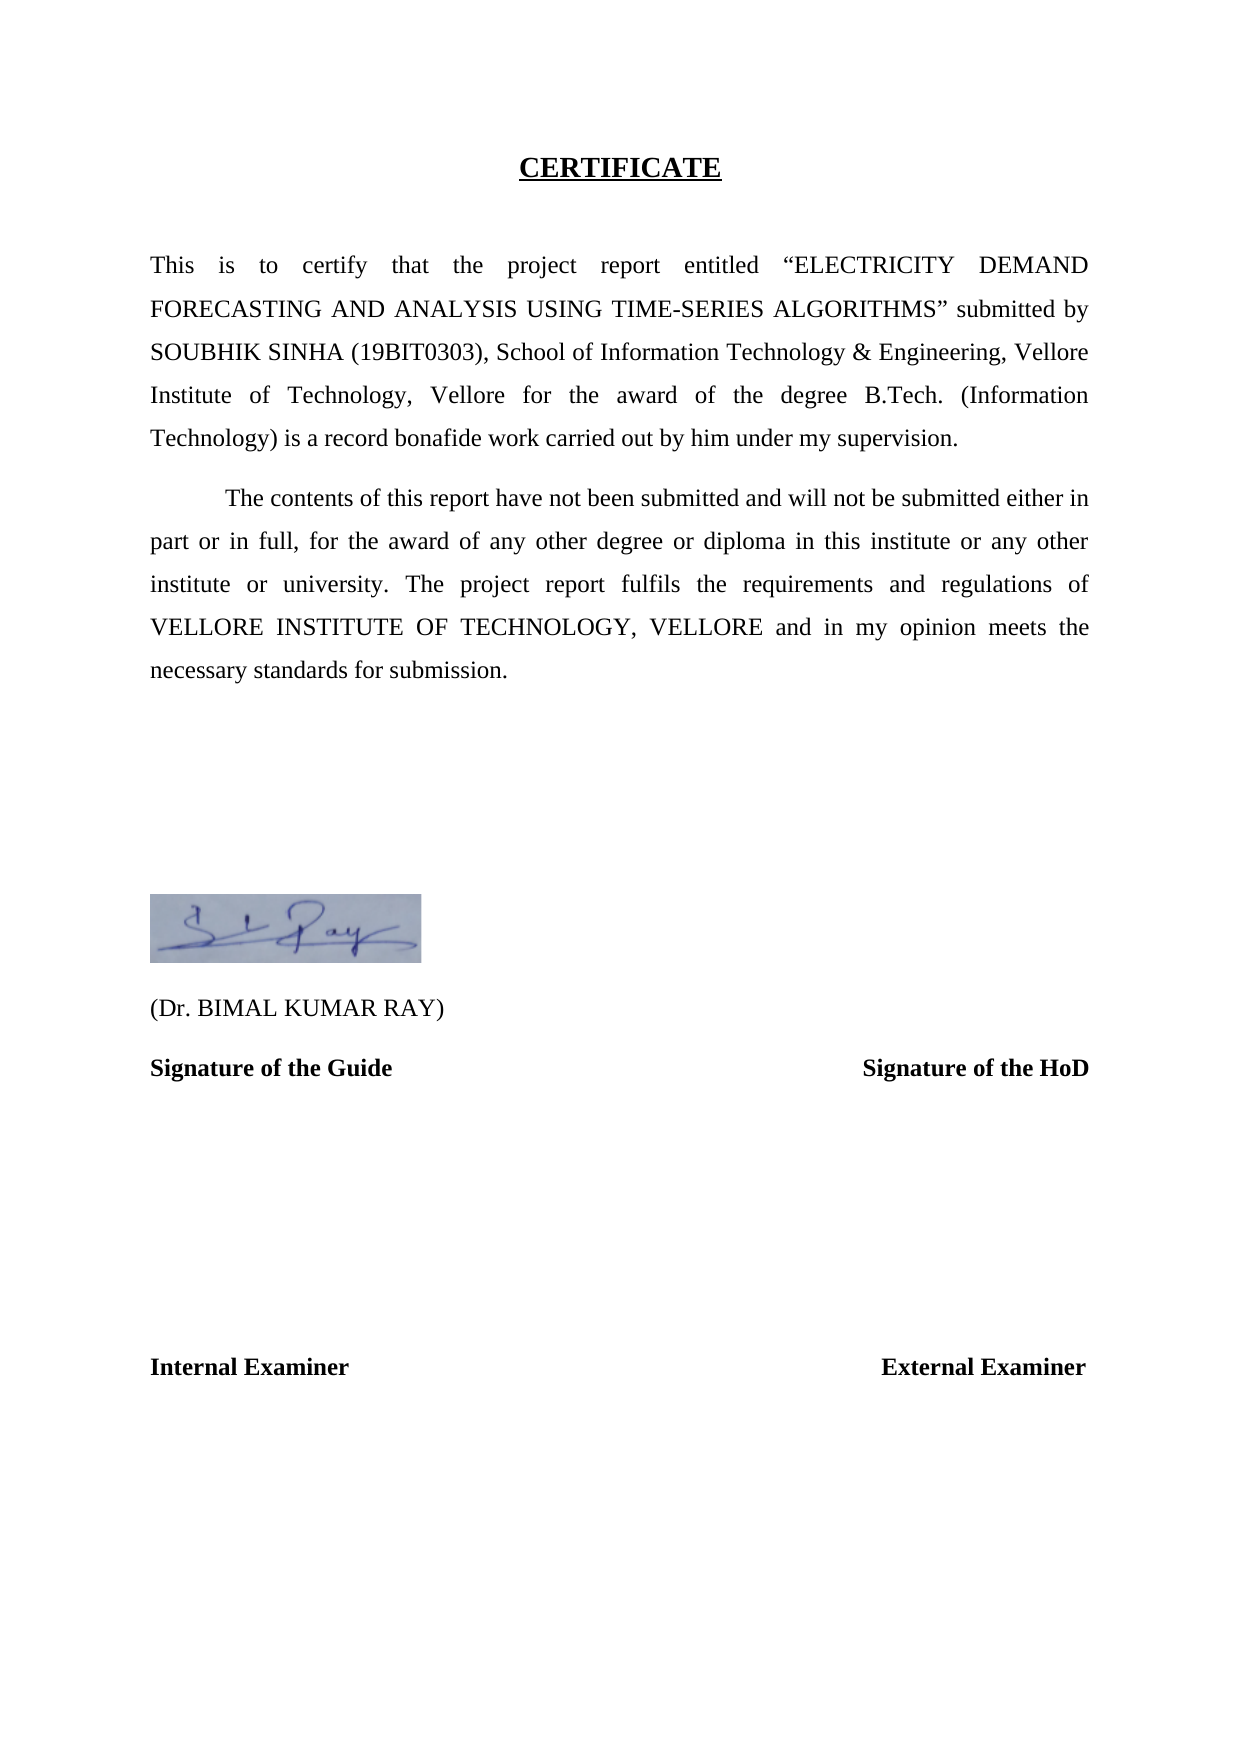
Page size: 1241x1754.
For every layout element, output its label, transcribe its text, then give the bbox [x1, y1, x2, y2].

text This is to certify that the project report entitled “ELECTRICITY DEMAND FORECASTING AND ANALYSIS USING TIME-SERIES ALGORITHMS” submitted by SOUBHIK SINHA (19BIT0303), School of Information Technology & Engineering, Vellore Institute of Technology, Vellore for the award of the degree B.Tech. (Information Technology) is a record bonafide work carried out by him under my supervision. [150, 251, 1090, 452]
text CERTIFICATE [150, 150, 1090, 183]
text (Dr. BIMAL KUMAR RAY) [150, 993, 1090, 1022]
text Internal Examiner External Examiner [150, 1352, 1090, 1381]
text Signature of the Guide Signature of the HoD [150, 1053, 1090, 1082]
text The contents of this report have not been submitted and will not be submitted either in part or in full, for the award of any other degree or diploma in this institute or any other institute or university. The project report fulfils the requirements and regulations of VELLORE INSTITUTE OF TECHNOLOGY, VELLORE and in my opinion meets the necessary standards for submission. [150, 483, 1090, 684]
